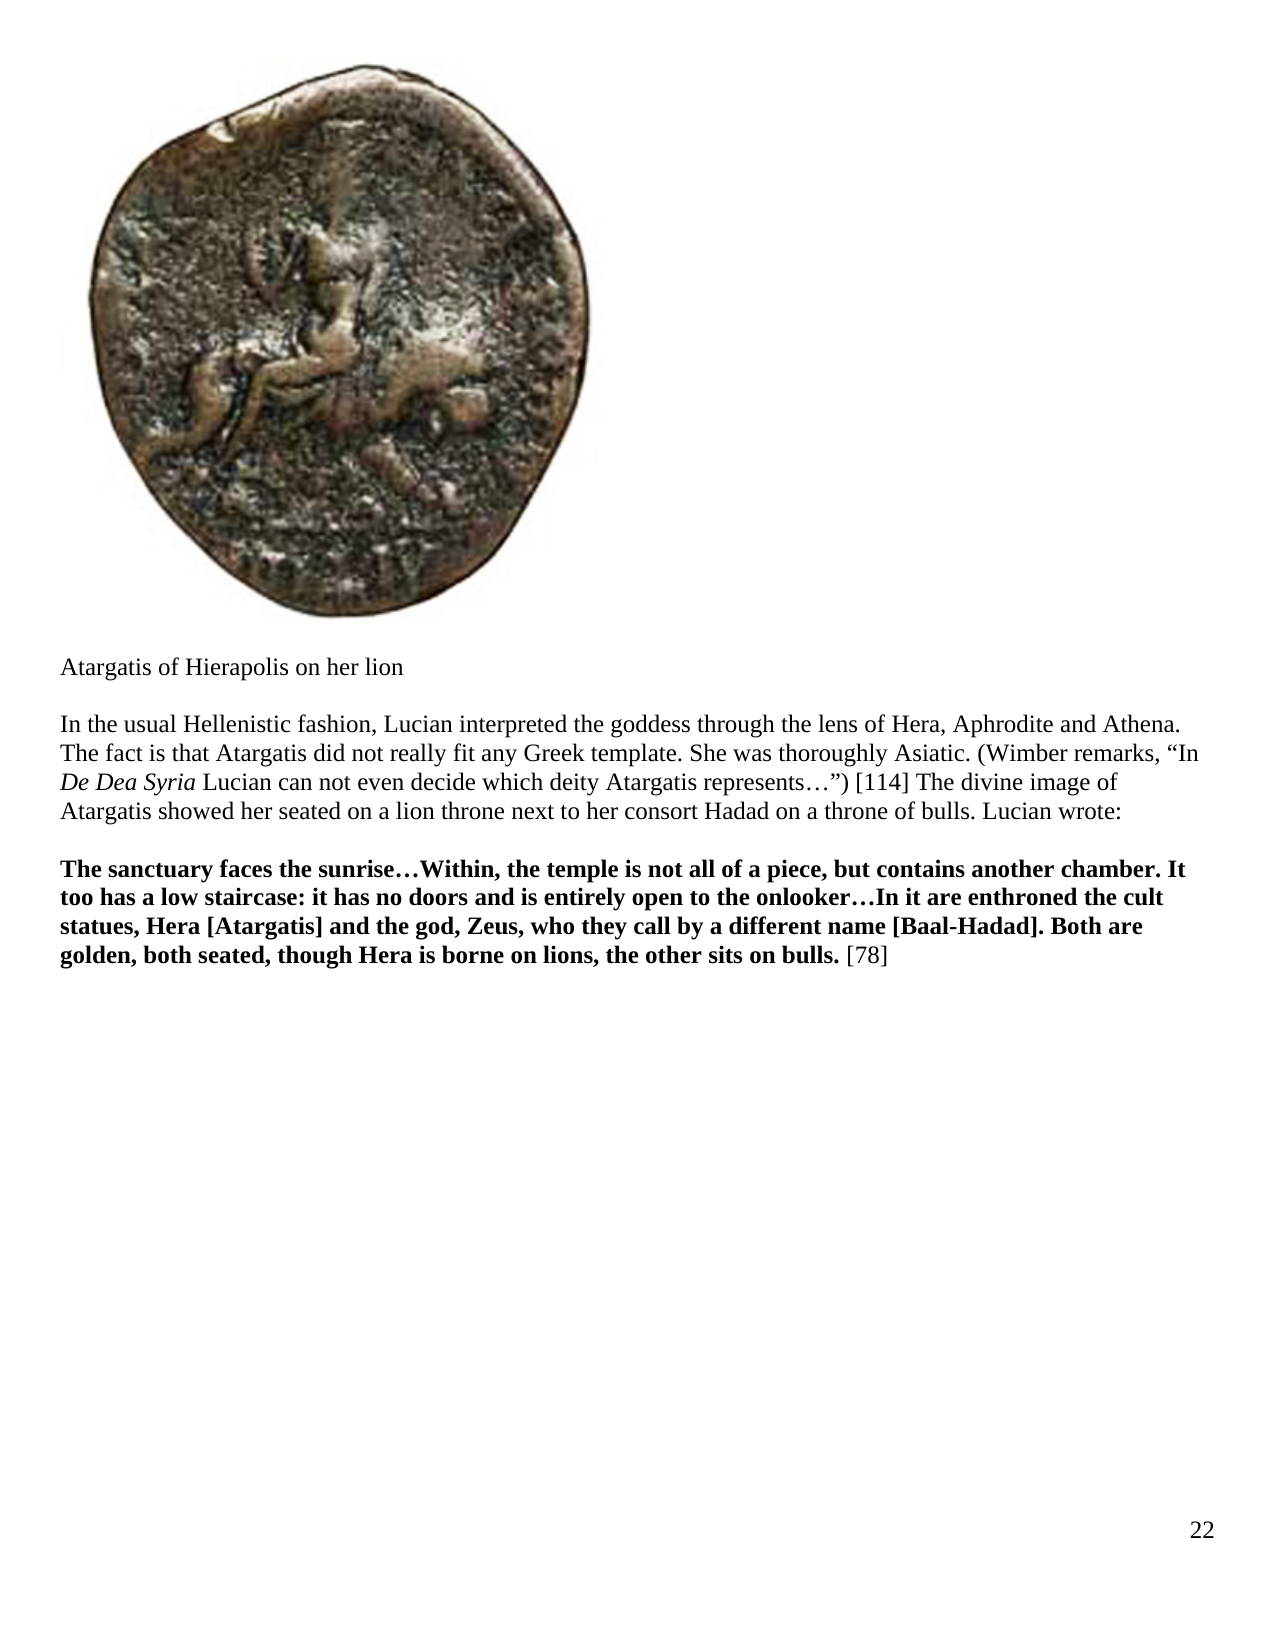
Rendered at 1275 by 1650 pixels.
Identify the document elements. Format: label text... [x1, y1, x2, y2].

text In the usual Hellenistic fashion, Lucian interpreted the goddess through the lens of Hera, Aphrodite and Athena. The fact is that Atargatis did not really fit any Greek template. She was thoroughly Asiatic. (Wimber remarks, “In De Dea Syria Lucian can not even decide which deity Atargatis represents…”) [114] The divine image of Atargatis showed her seated on a lion throne next to her consort Hadad on a throne of bulls. Lucian wrote: [60, 709, 1215, 824]
text The sanctuary faces the sunrise…Within, the temple is not all of a piece, but contains another chamber. It too has a low staircase: it has no doors and is entirely open to the onlooker…In it are enthroned the cult statues, Hera [Atargatis] and the god, Zeus, who they call by a different name [Baal-Hadad]. Both are golden, both seated, though Hera is borne on lions, the other sits on bulls. [78] [60, 854, 1215, 969]
picture [60, 60, 623, 623]
text Atargatis of Hierapolis on her lion [60, 652, 1215, 680]
